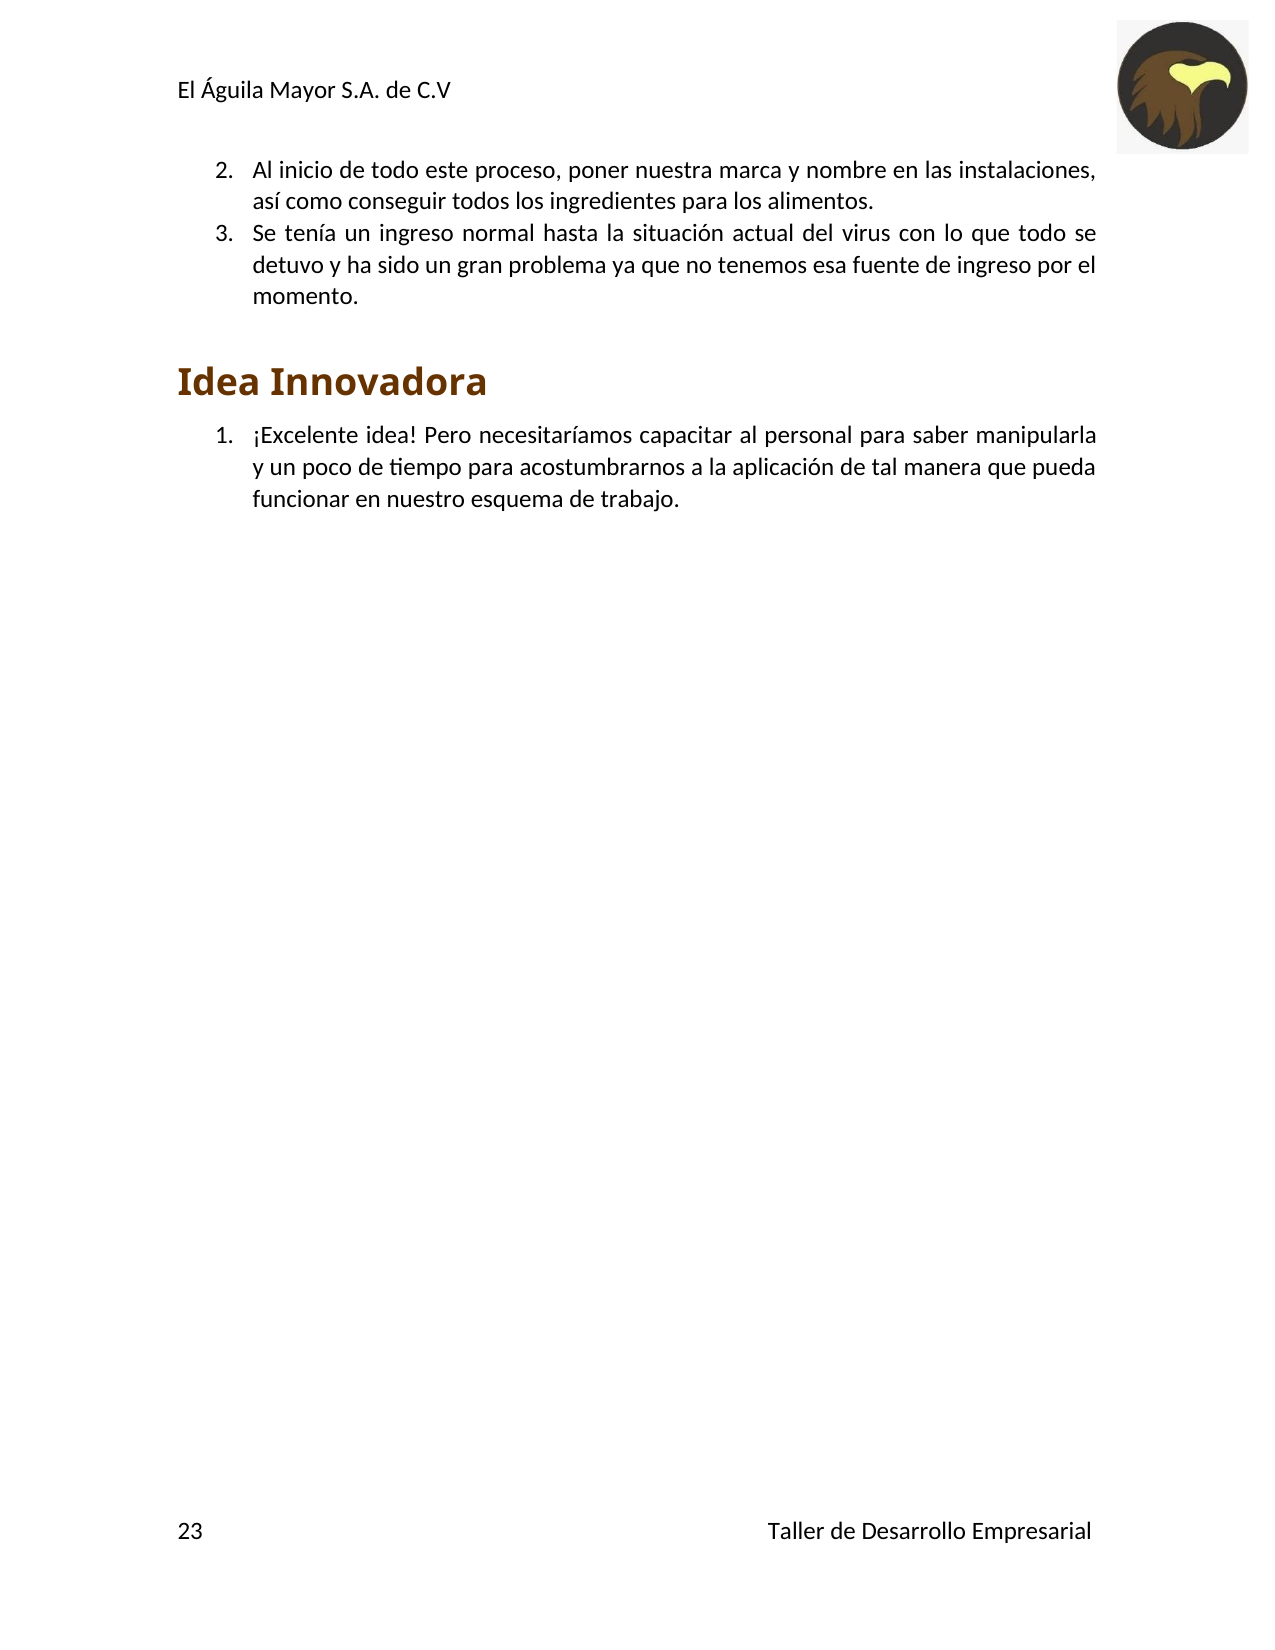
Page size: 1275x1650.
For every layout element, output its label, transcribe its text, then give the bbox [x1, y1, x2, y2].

text Idea Innovadora [177, 355, 1098, 406]
list Se tenía un ingreso normal hasta la situación actual del virus con lo que todo se detuvo y ha sido un gran problema ya que no tenemos esa fuente de ingreso por el momento. [215, 217, 1098, 311]
picture [1116, 20, 1249, 154]
list ¡Excelente idea! Pero necesitaríamos capacitar al personal para saber manipularla y un poco de tiempo para acostumbrarnos a la aplicación de tal manera que pueda funcionar en nuestro esquema de trabajo. [215, 420, 1098, 513]
list Al inicio de todo este proceso, poner nuestra marca y nombre en las instalaciones, así como conseguir todos los ingredientes para los alimentos. [215, 154, 1098, 216]
